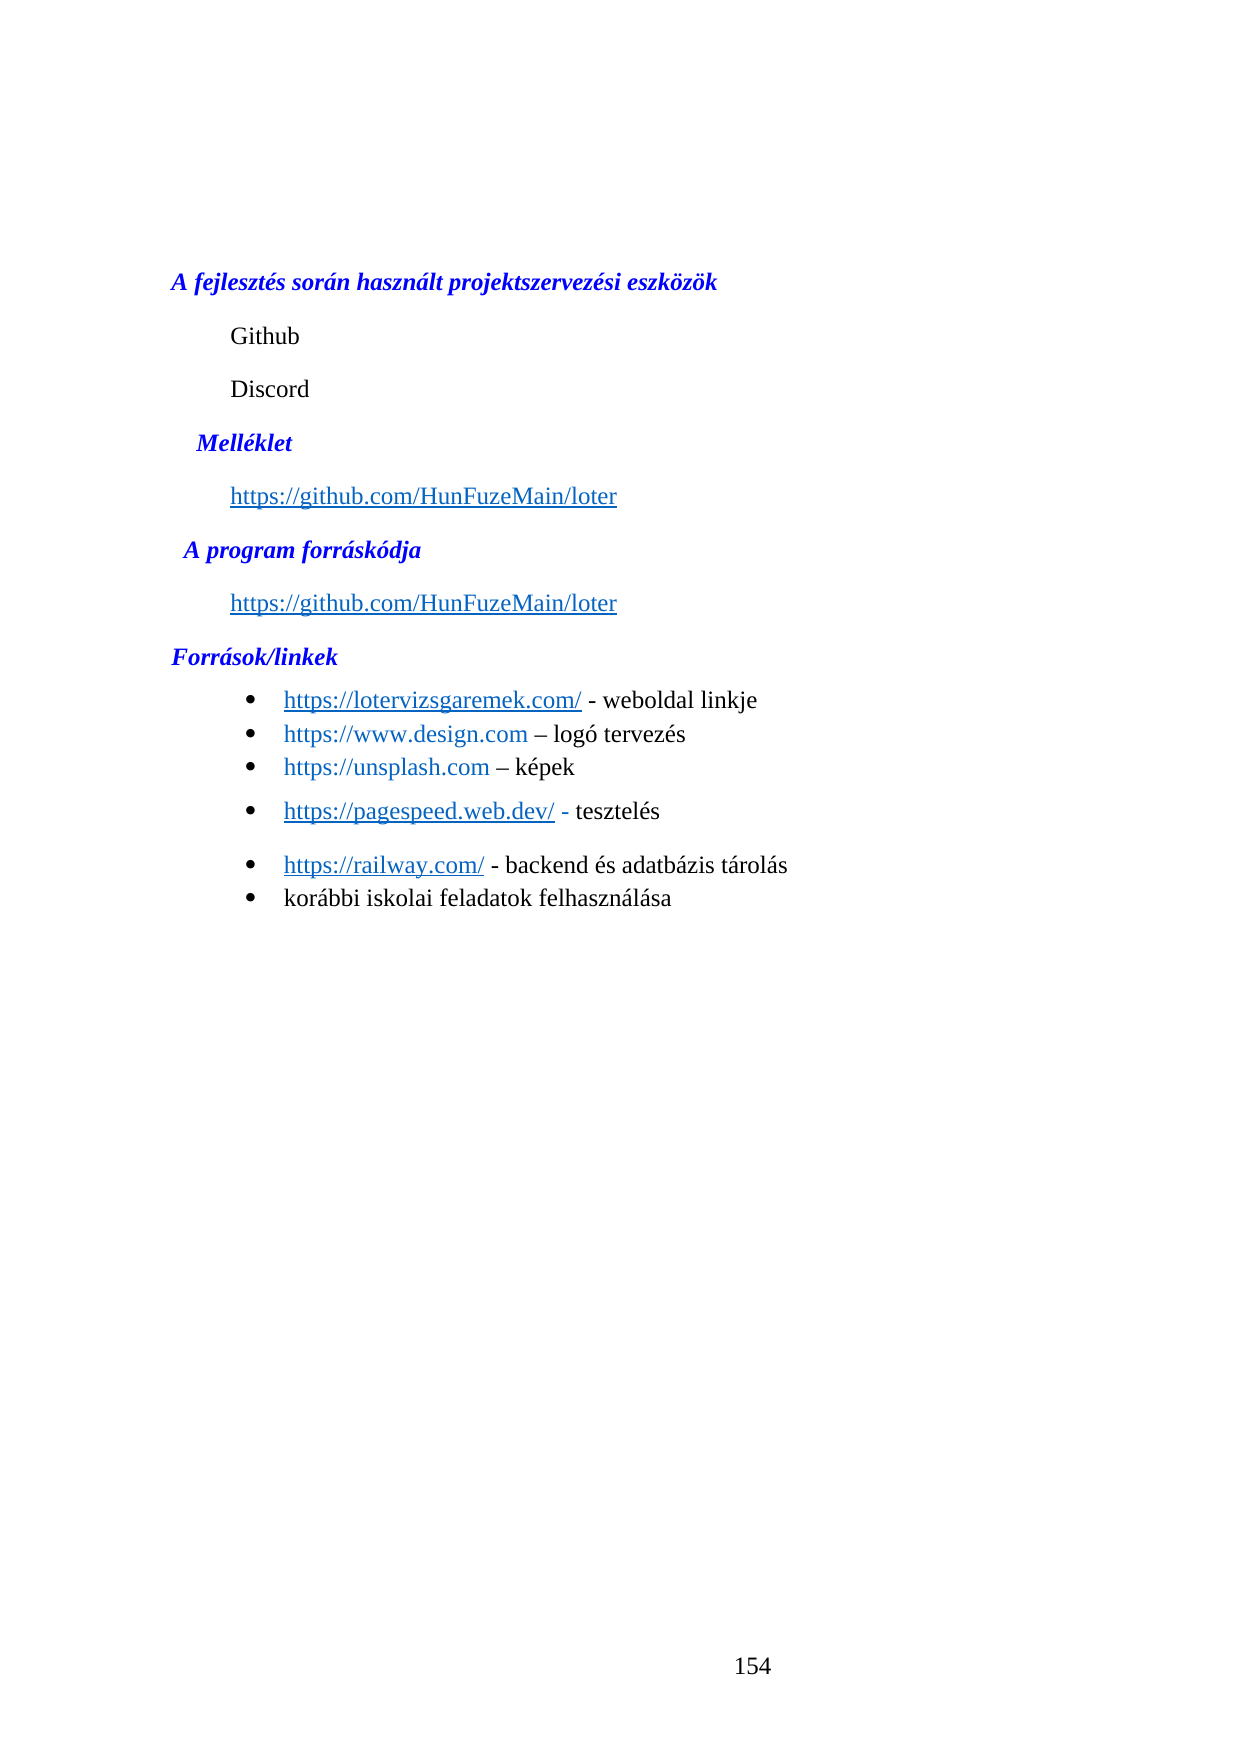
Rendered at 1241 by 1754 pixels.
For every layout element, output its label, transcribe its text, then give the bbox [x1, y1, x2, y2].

text Discord [201, 374, 1063, 403]
list https://railway.com/ - backend és adatbázis tárolás [246, 850, 1063, 878]
list https://lotervizsgaremek.com/ - weboldal linkje [246, 685, 1063, 714]
subtitle Források/linkek [171, 642, 1093, 671]
text https://github.com/HunFuzeMain/loter [201, 588, 1063, 617]
text https://github.com/HunFuzeMain/loter [201, 481, 1063, 510]
list https://www.design.com – logó tervezés [246, 719, 1063, 747]
subtitle A program forráskódja [171, 535, 1093, 564]
list https://unsplash.com – képek [246, 752, 1063, 781]
text Github [201, 321, 1063, 349]
subtitle A fejlesztés során használt projektszervezési eszközök [171, 267, 1093, 296]
subtitle Melléklet [171, 428, 1093, 457]
list korábbi iskolai feladatok felhasználása [246, 883, 1063, 912]
list https://pagespeed.web.dev/ - tesztelés [246, 796, 1063, 825]
